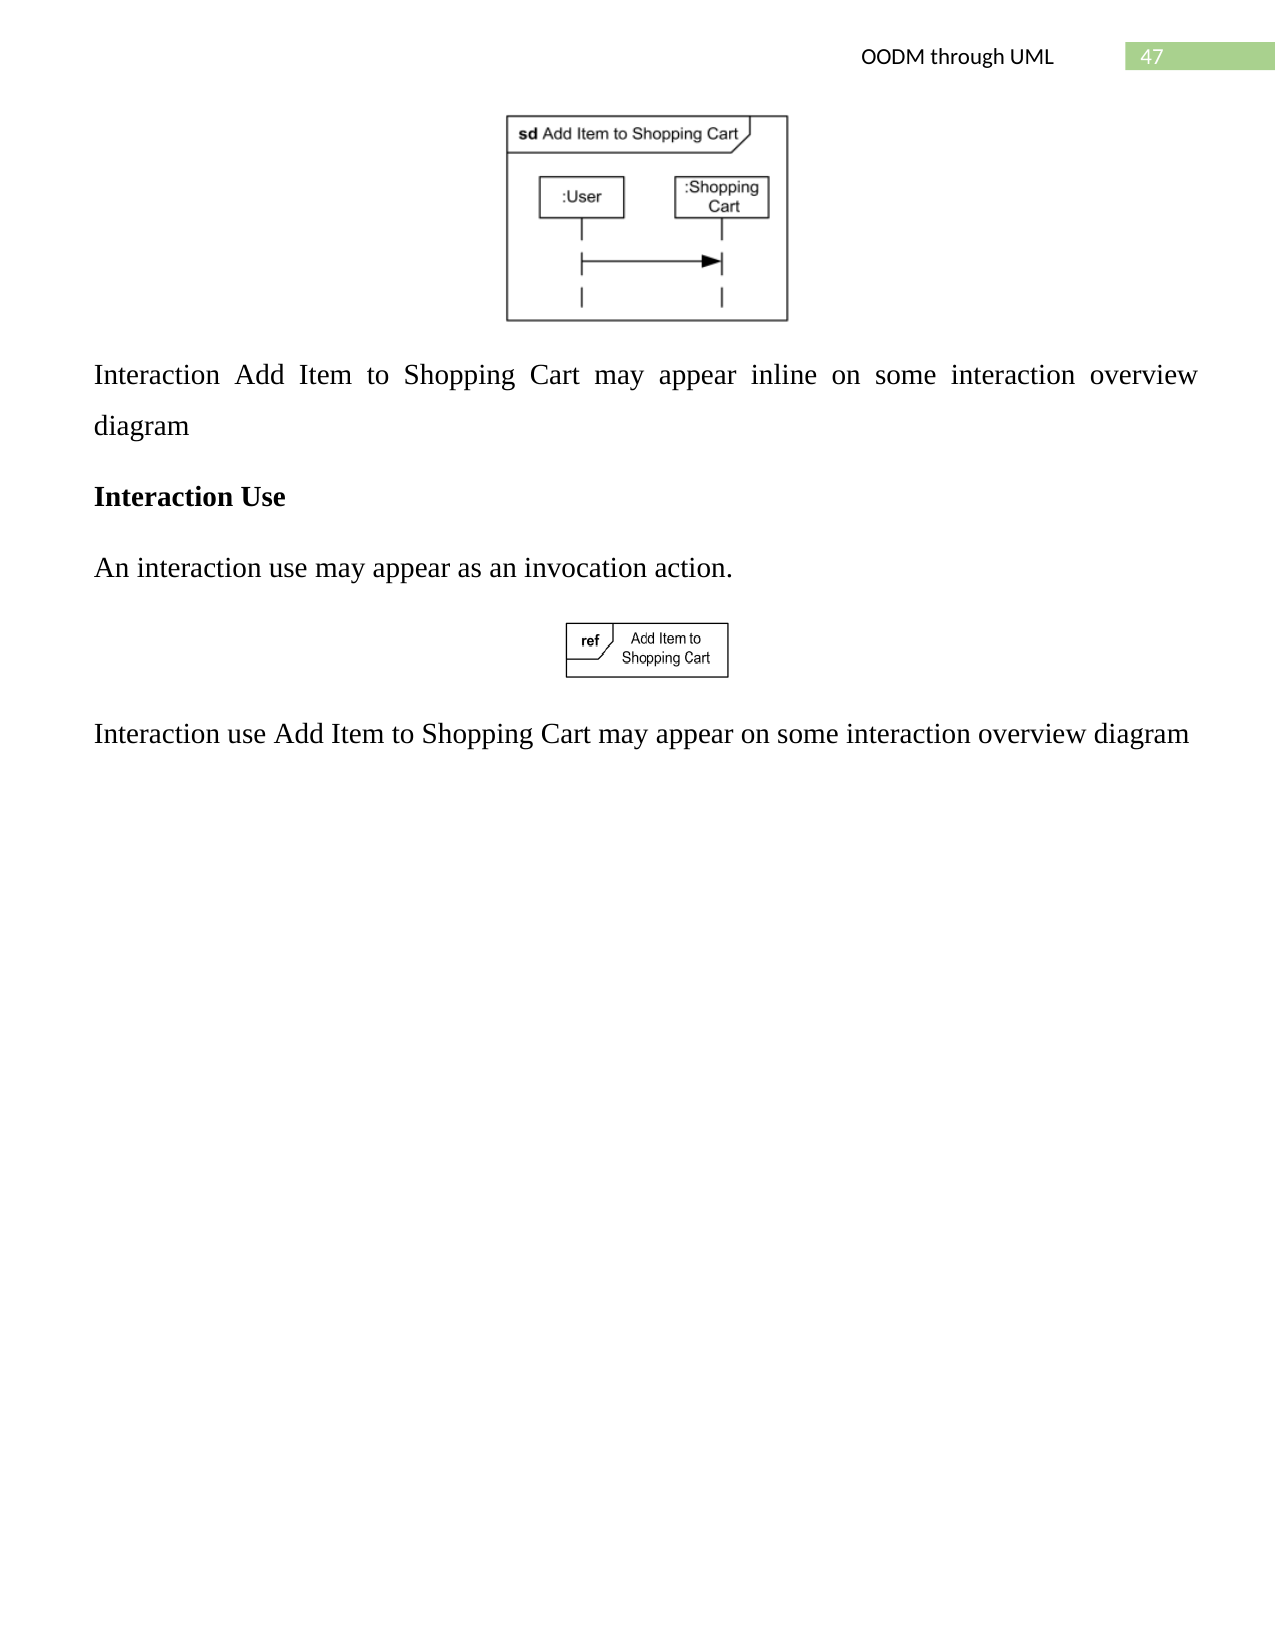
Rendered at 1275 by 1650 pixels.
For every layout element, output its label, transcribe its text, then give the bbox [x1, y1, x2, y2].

text An interaction use may appear as an invocation action. [94, 550, 1200, 583]
text Interaction use Add Item to Shopping Cart may appear on some interaction overview diagram [94, 716, 1200, 749]
picture [564, 621, 730, 681]
text Interaction Add Item to Shopping Cart may appear inline on some interaction overview diagram [94, 357, 1200, 441]
text Interaction Use [94, 479, 1200, 512]
picture [504, 112, 790, 323]
